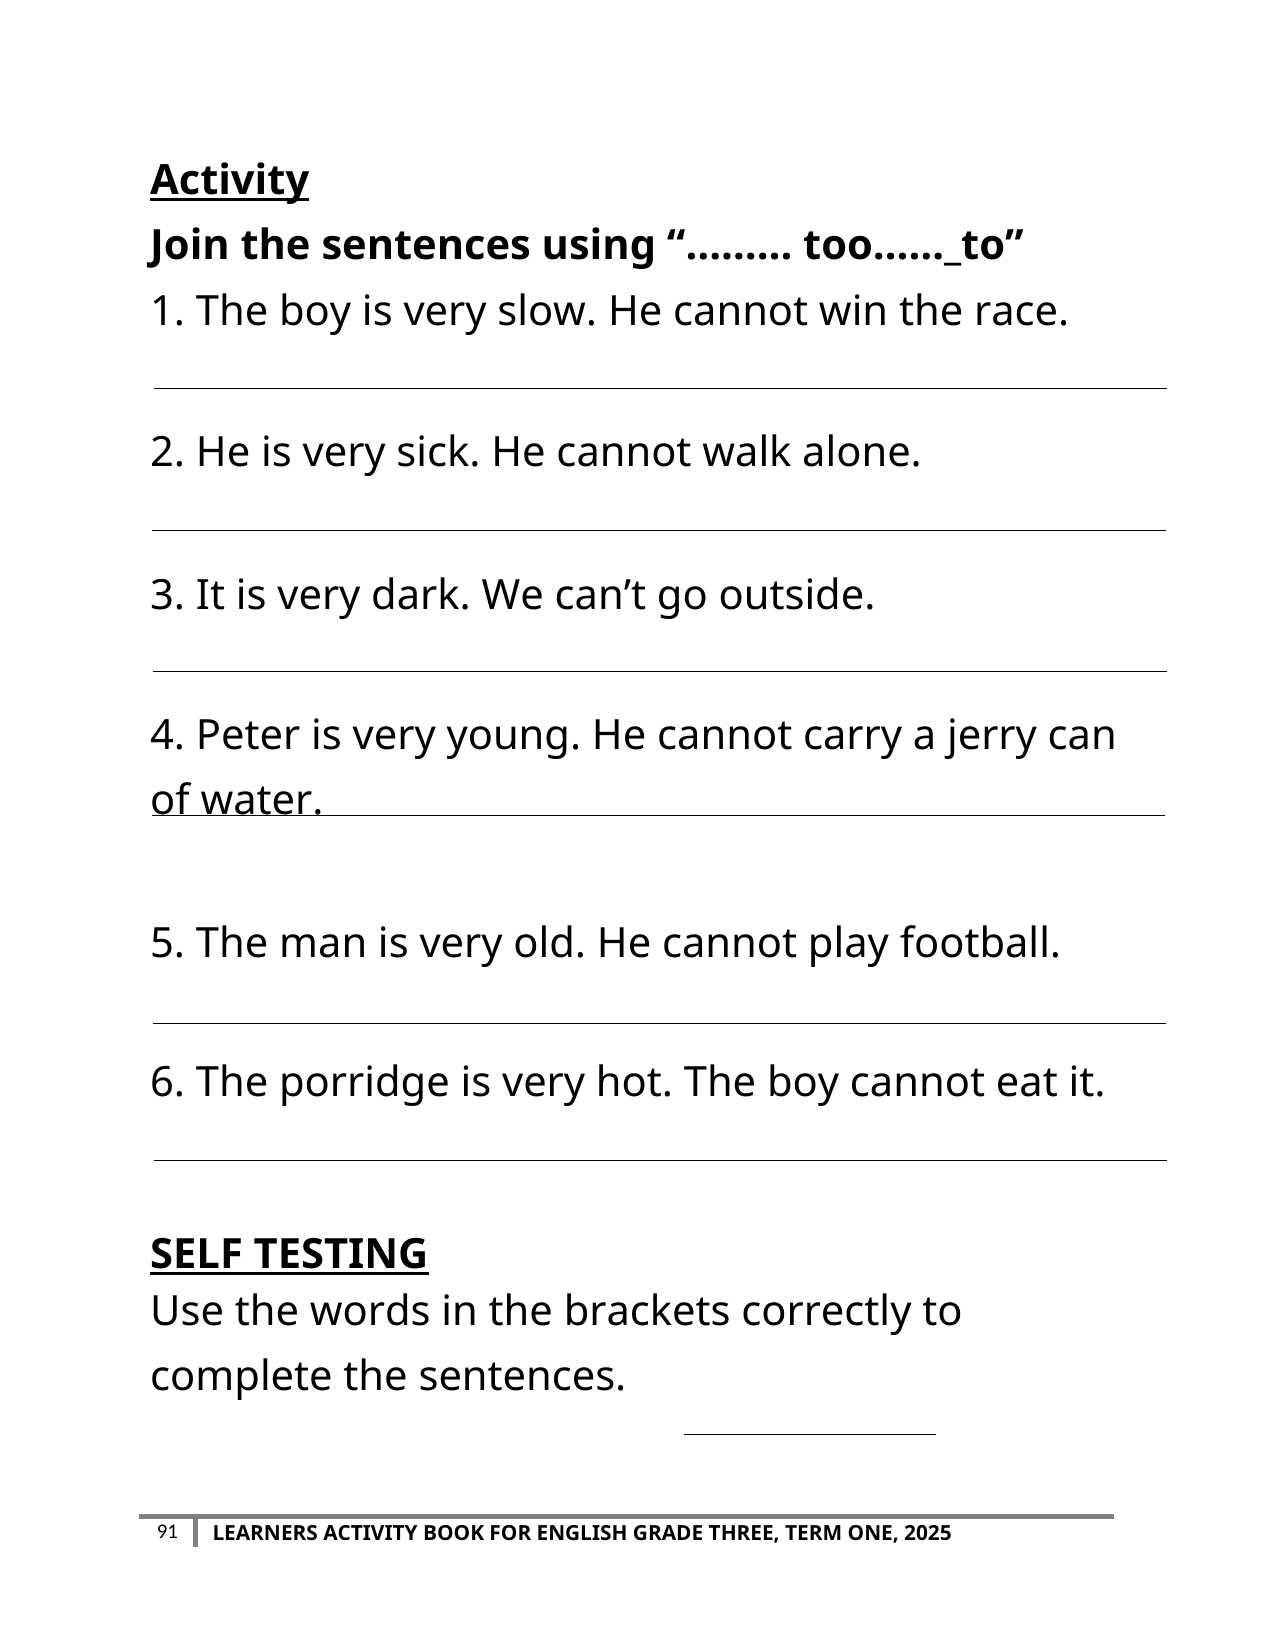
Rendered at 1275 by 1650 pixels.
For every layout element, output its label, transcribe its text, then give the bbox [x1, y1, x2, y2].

text Join the sentences using “……… too……_to” [150, 215, 1125, 272]
text 1. The boy is very slow. He cannot win the race. [150, 280, 1125, 337]
text 6. The porridge is very hot. The boy cannot eat it. [150, 1052, 1125, 1109]
text 3. It is very dark. We can’t go outside. [150, 565, 1125, 622]
text 5. The man is very old. He cannot play football. [150, 913, 1125, 969]
text Activity [150, 150, 1125, 207]
text 2. He is very sick. He cannot walk alone. [150, 422, 1125, 479]
text 4. Peter is very young. He cannot carry a jerry can of water. [150, 704, 1125, 827]
text Use the words in the brackets correctly to complete the sentences. [150, 1281, 1125, 1403]
text SELF TESTING [150, 1224, 1125, 1281]
